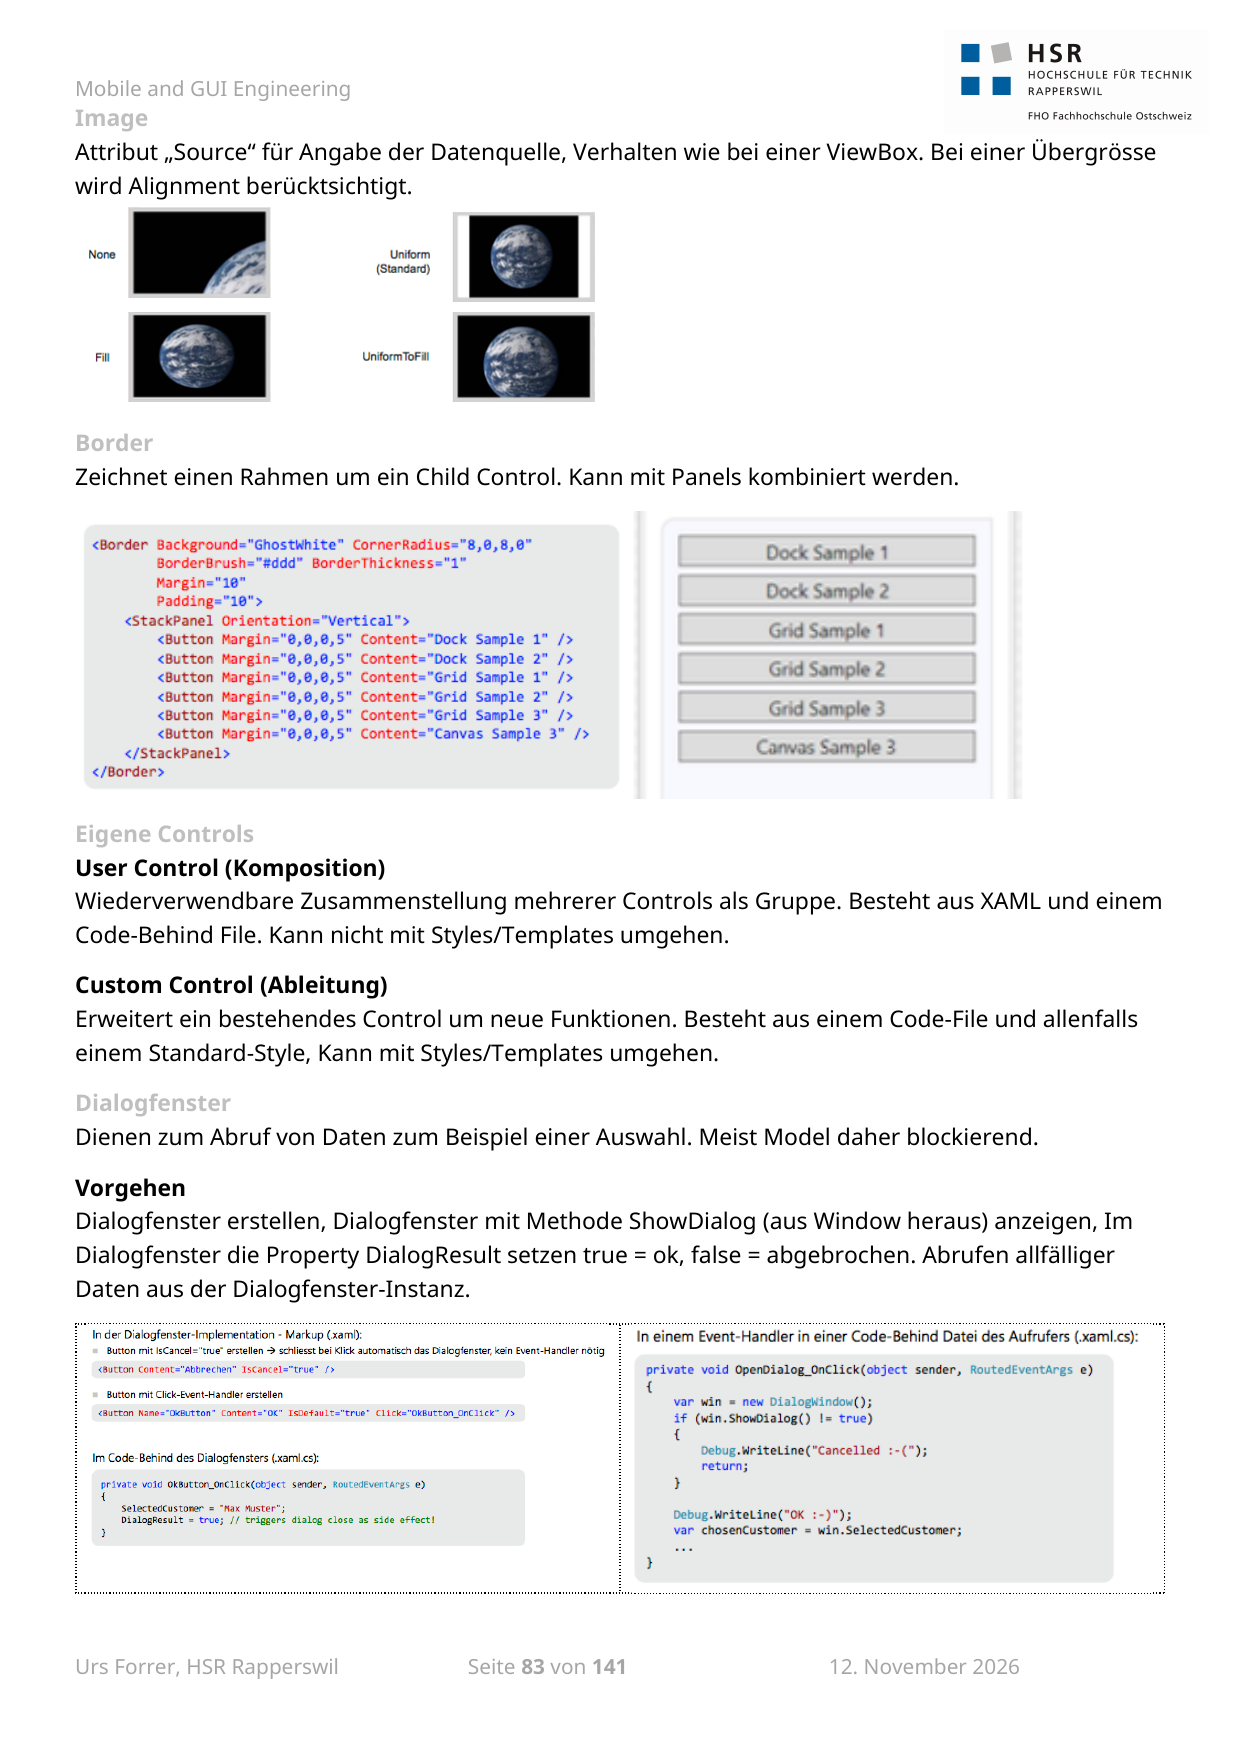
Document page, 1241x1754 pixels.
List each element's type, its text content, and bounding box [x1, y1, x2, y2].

picture [943, 29, 1210, 134]
table_header [1153, 1323, 1164, 1592]
text User Control (Komposition) Wiederverwendbare Zusammenstellung mehrerer Controls als Gruppe. Besteht aus XAML und einem Code-Behind File. Kann nicht mit Styles/Templates umgehen. [75, 852, 1165, 950]
text Dienen zum Abruf von Daten zum Beispiel einer Auswahl. Meist Model daher blockierend. [75, 1121, 1165, 1152]
table_header [620, 1323, 631, 1592]
subtitle Image [75, 102, 1165, 133]
subtitle Dialogfenster [75, 1087, 1165, 1119]
text Zeichnet einen Rahmen um ein Child Control. Kann mit Panels kombiniert werden. [75, 461, 1165, 492]
subtitle Border [75, 427, 1165, 458]
picture [87, 1324, 609, 1550]
picture [75, 203, 608, 408]
picture [75, 511, 1035, 799]
subtitle Eigene Controls [75, 818, 1165, 849]
text Vorgehen Dialogfenster erstellen, Dialogfenster mit Methode ShowDialog (aus Window heraus) anzeigen, Im Dialogfenster die Property DialogResult setzen true = ok, false = abgebrochen. Abrufen allfälliger Daten aus der Dialogfenster-Instanz. [75, 1172, 1165, 1304]
table_header [76, 1323, 620, 1592]
text Custom Control (Ableitung) Erweitert ein bestehendes Control um neue Funktionen. Besteht aus einem Code-File und allenfalls einem Standard-Style, Kann mit Styles/Templates umgehen. [75, 969, 1165, 1068]
picture [631, 1324, 1153, 1593]
